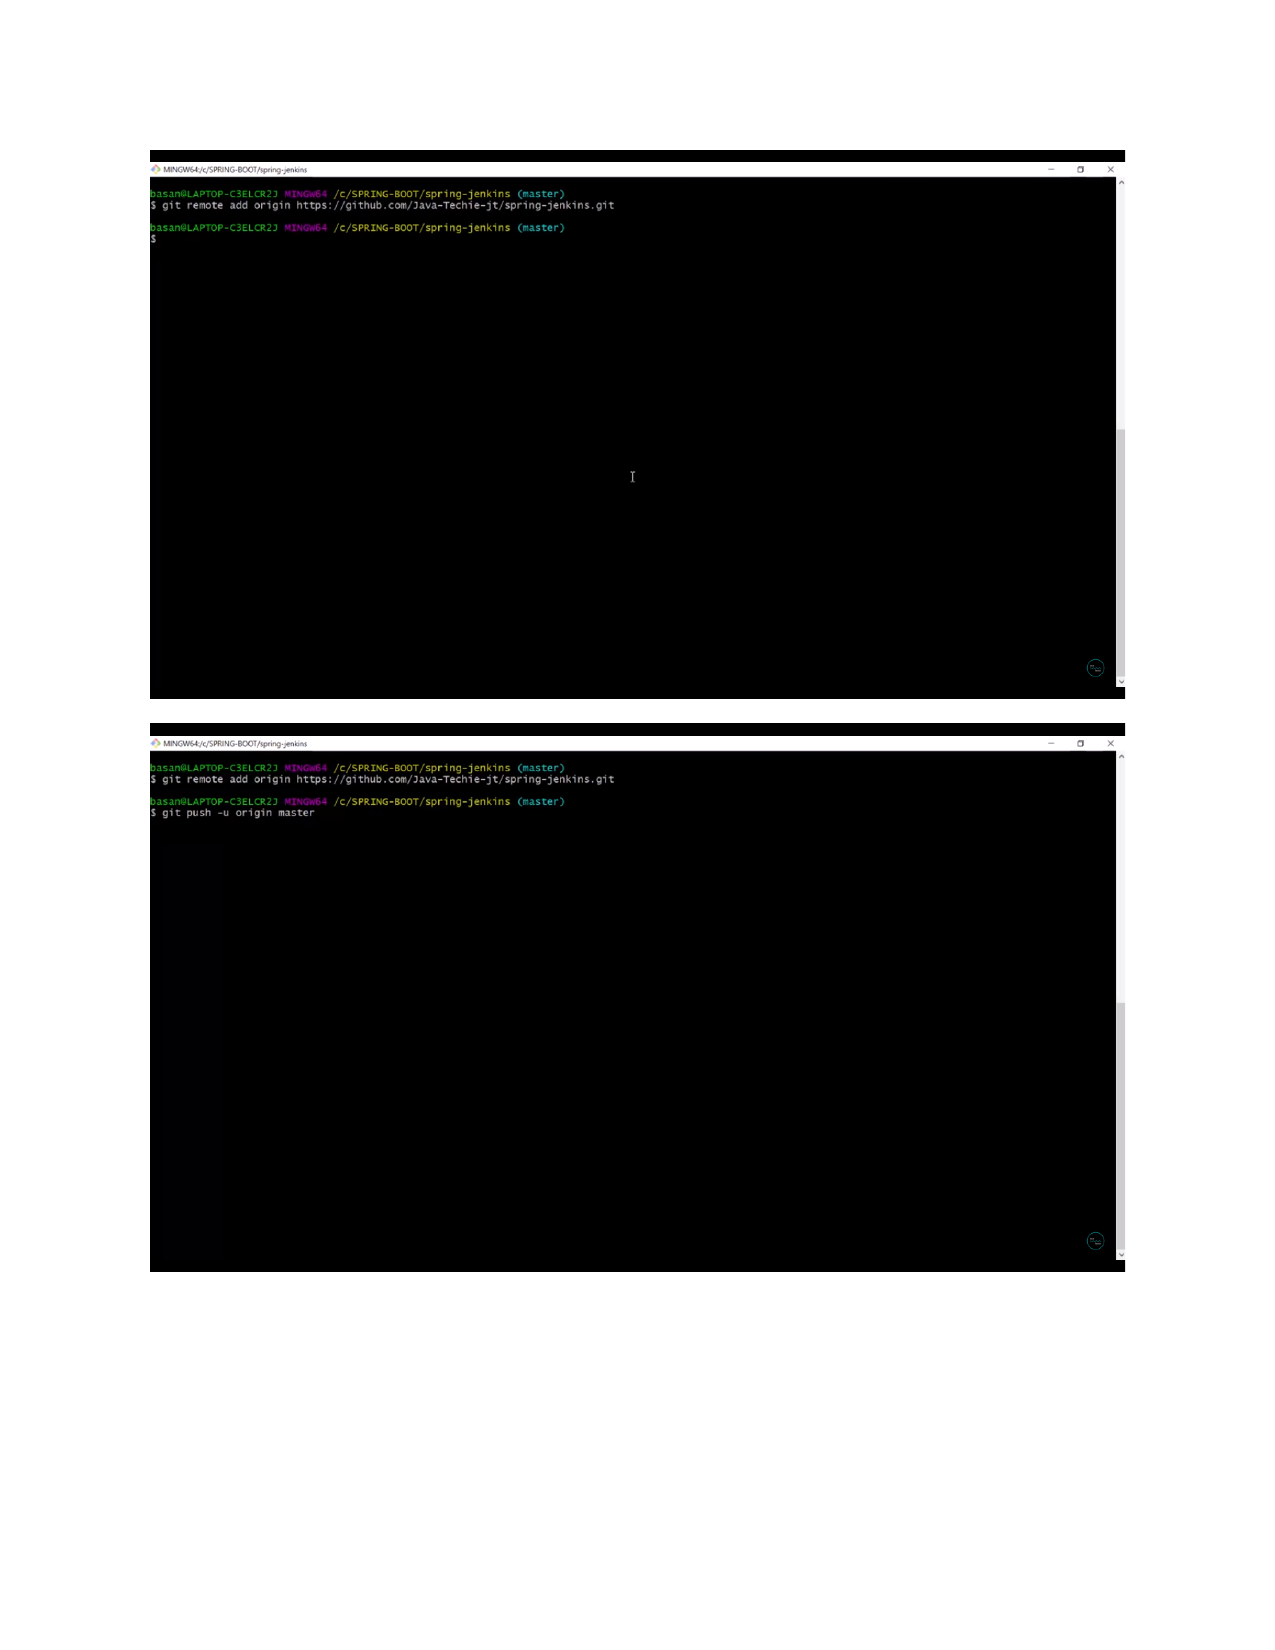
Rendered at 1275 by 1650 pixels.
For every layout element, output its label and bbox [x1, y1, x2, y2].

picture [150, 723, 1125, 1272]
picture [150, 150, 1125, 699]
